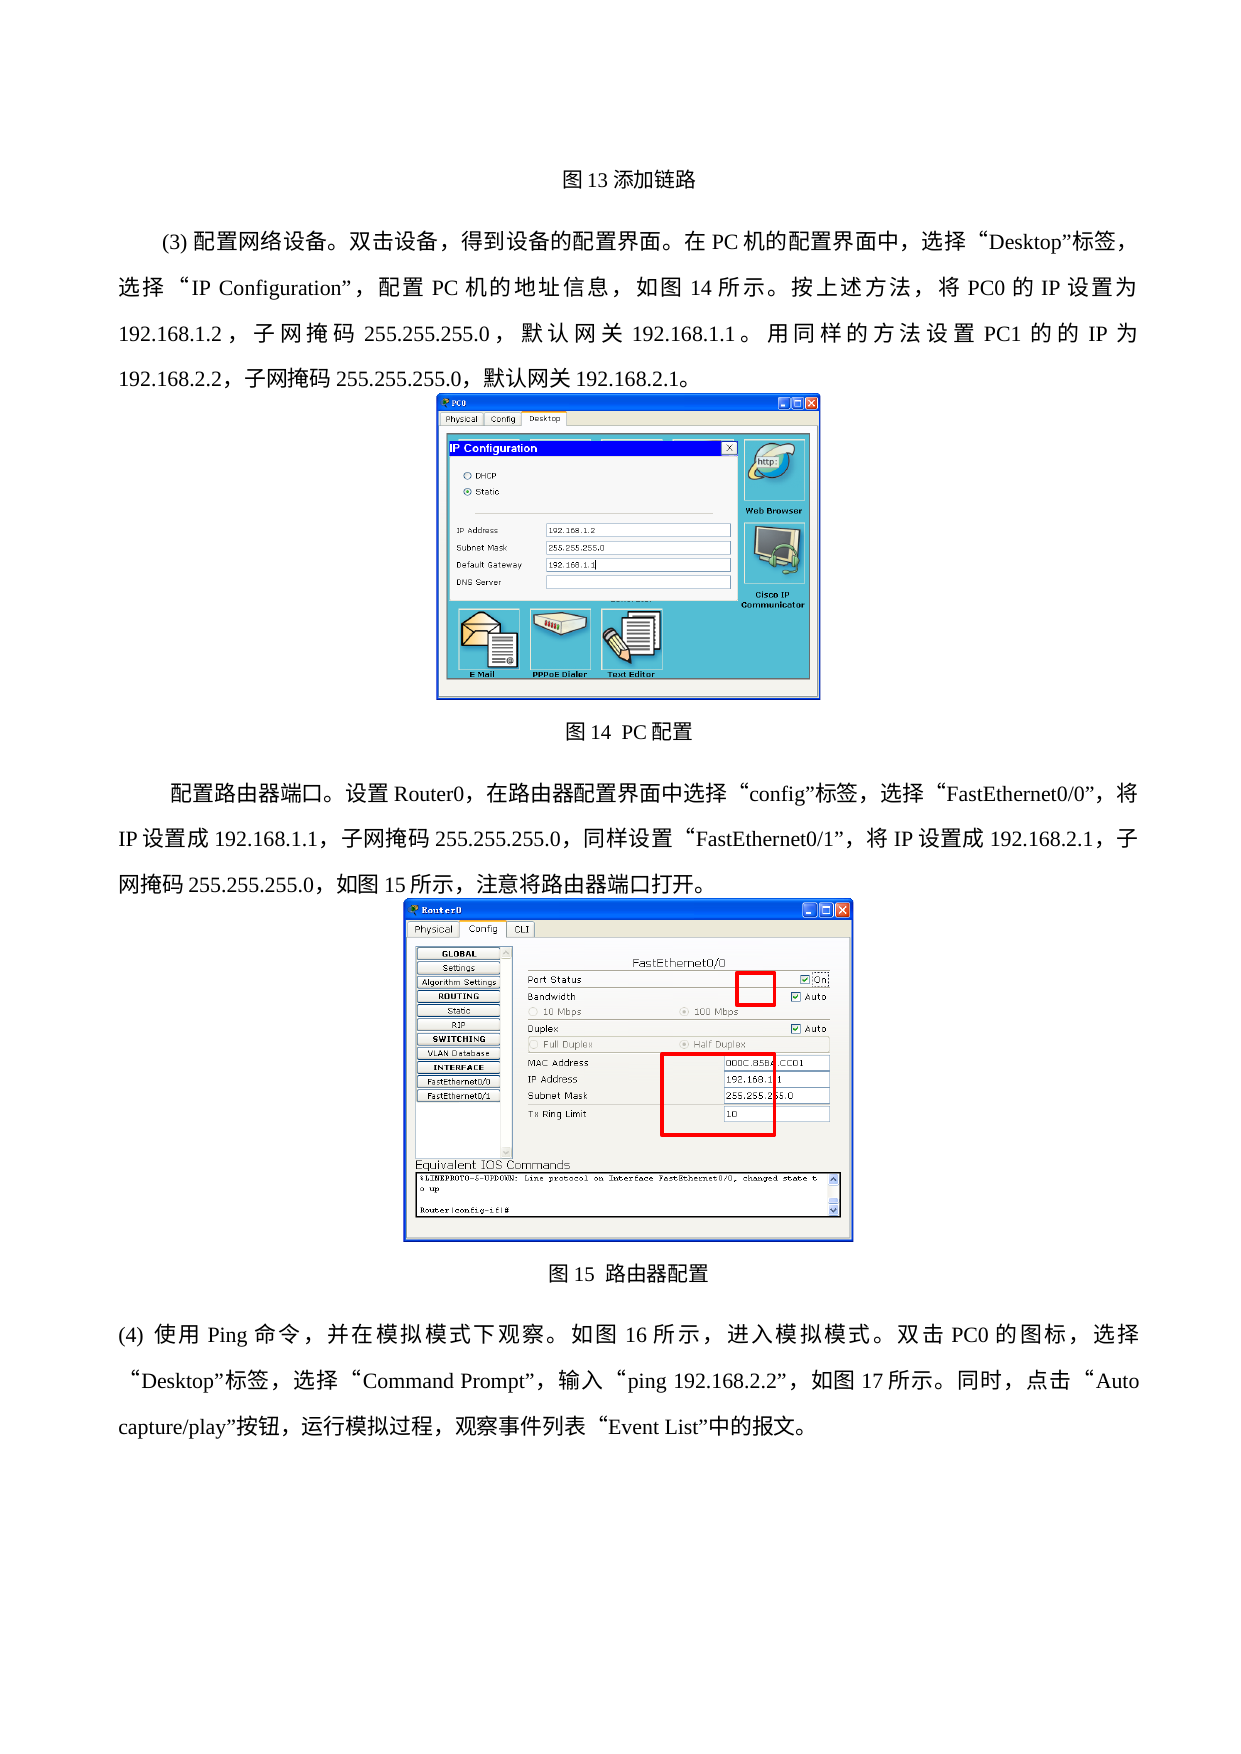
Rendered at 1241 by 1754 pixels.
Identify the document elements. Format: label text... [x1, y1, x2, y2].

text 图14 PC配置 [118, 699, 1140, 745]
picture [436, 393, 821, 700]
text 配置路由器端口。设置Router0，在路由器配置界面中选择“config”标签，选择“FastEthernet0/，将IP设置成192.168.1.1，子网掩码255.255.255.0，同样设置“FastEthernet0/，将IP设置成192.168.2.1，子网掩码255.255.255.0，如图15所示，注意将路由器端口打开。 [118, 761, 1138, 899]
text (4) 使用Ping命令，并在模拟模式下观察。如图16所示，进入模拟模式。双击PC0的图标，选择“Desktop”标签，选择“Command Prompt”，输入“ping 192.168.，如图17所示。同时，点击“Auto capture/play”按钮，运行模拟过程，观察事件列表“Event List”中的报文。 [118, 1303, 1140, 1441]
text 图15 路由器配置 [118, 1241, 1140, 1287]
picture [403, 898, 854, 1242]
text 图13 添加链路 [118, 148, 1140, 193]
text (3) 配置网络设备。双击设备，得到设备的配置界面。在PC机的配置界面中，选择“Desktop”标签，选择“IP Configuration”，配置PC机的地址信息，如图14所示。按上述方法，将PC0的IP设置为192.168.1.2，子网掩码255.255.255.0，默认网关192.168.1.1。用同样的方法设置PC1的的IP为192.168.2.2，子网掩码255.255.255.0，默认网关192.168.2.1。 [118, 210, 1138, 393]
